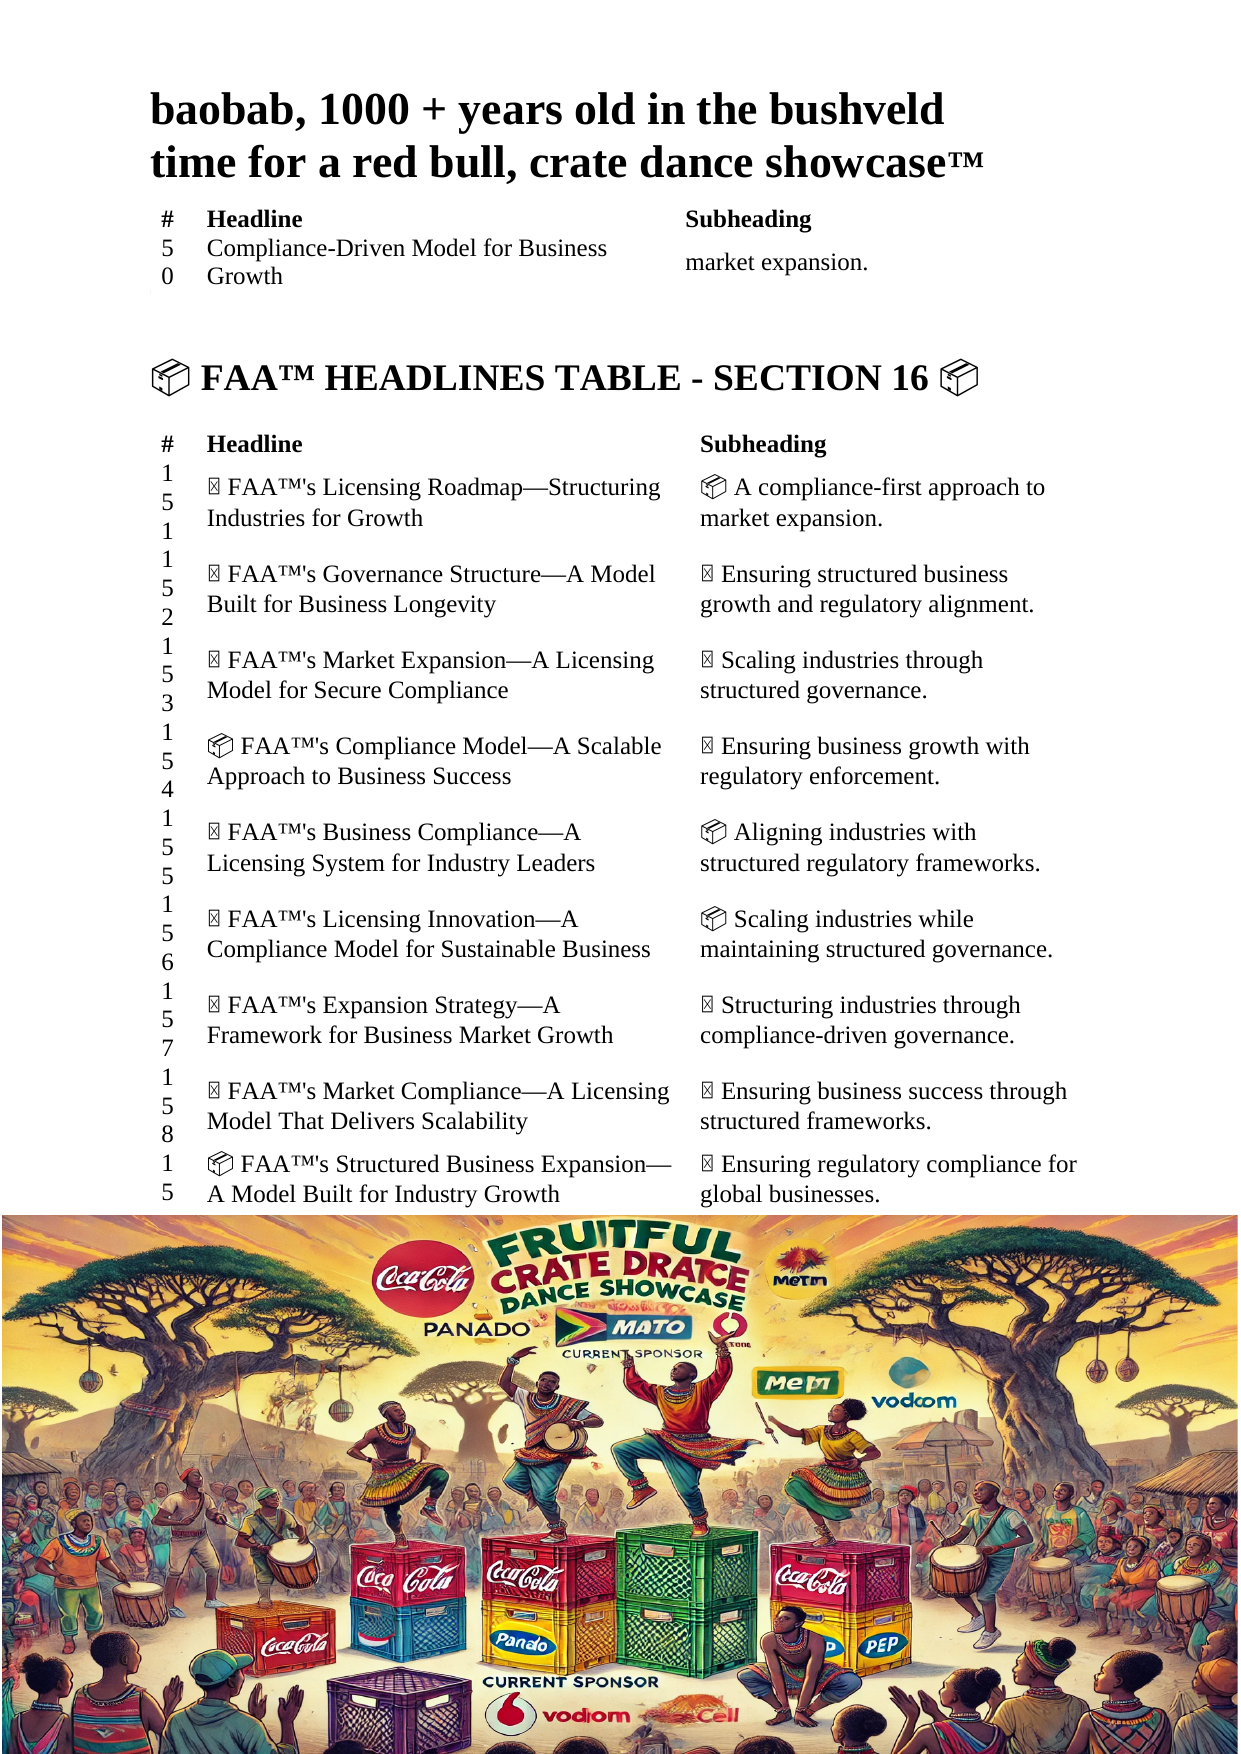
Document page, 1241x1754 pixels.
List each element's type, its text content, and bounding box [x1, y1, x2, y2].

table_cell 151 [150, 458, 195, 544]
table_cell 📦 A compliance-first approach to market expansion. [689, 458, 1090, 544]
table_cell 🍃 Ensuring business success through structured frameworks. [689, 1062, 1090, 1148]
table_cell 154 [150, 717, 195, 803]
table_cell 📜 FAA™'s Market Expansion—A Licensing Model for Secure Compliance [195, 631, 689, 717]
picture [2, 1215, 1238, 1754]
table_cell 📜 FAA™'s Market Compliance—A Licensing Model That Delivers Scalability [195, 1062, 689, 1148]
text 📦 FAA™ HEADLINES TABLE - SECTION 16 📦 [150, 353, 1090, 400]
table_header Subheading [689, 430, 1090, 458]
table_cell 157 [150, 976, 195, 1062]
table_cell 🌿 Ensuring regulatory compliance for global businesses. [689, 1148, 1090, 1208]
table_cell 📦 Aligning industries with structured regulatory frameworks. [689, 803, 1090, 889]
table_cell 🌳 Structuring industries through compliance-driven governance. [689, 976, 1090, 1062]
table_cell 🌳 Ensuring structured business growth and regulatory alignment. [689, 545, 1090, 631]
table_cell 155 [150, 803, 195, 889]
table_cell 159 [150, 1148, 195, 1208]
table_cell 🌱 FAA™'s Governance Innovation—A Compliance-Driven Model for Business Growth [195, 233, 674, 290]
table_cell 📦 Scaling industries while maintaining structured governance. [689, 890, 1090, 976]
table_cell 📦 FAA™'s Compliance Model—A Scalable Approach to Business Success [195, 717, 689, 803]
table_cell 📦 FAA™'s Structured Business Expansion—A Model Built for Industry Growth [195, 1148, 689, 1208]
table_header Headline [195, 204, 674, 233]
table_cell 156 [150, 890, 195, 976]
table_header Subheading [674, 204, 1090, 233]
table_cell 153 [150, 631, 195, 717]
table_header # [150, 430, 195, 458]
table_header Headline [195, 430, 689, 458]
table_cell 🌿 FAA™'s Licensing Innovation—A Compliance Model for Sustainable Business [195, 890, 689, 976]
table_cell 🌿 Ensuring business growth with regulatory enforcement. [689, 717, 1090, 803]
table_cell 🌿 FAA™'s Licensing Roadmap—Structuring Industries for Growth [195, 458, 689, 544]
table_cell 152 [150, 545, 195, 631]
table_cell 🍃 Scaling industries through structured governance. [689, 631, 1090, 717]
table_cell 🚀 FAA™'s Expansion Strategy—A Framework for Business Market Growth [195, 976, 689, 1062]
table_cell 🌱 FAA™'s Business Compliance—A Licensing System for Industry Leaders [195, 803, 689, 889]
table_cell 158 [150, 1062, 195, 1148]
table_cell 📦 Structuring industries for long-term market expansion. [674, 233, 1090, 290]
table_cell 🚀 FAA™'s Governance Structure—A Model Built for Business Longevity [195, 545, 689, 631]
table_cell 150 [150, 233, 195, 290]
table_header # [150, 204, 195, 233]
